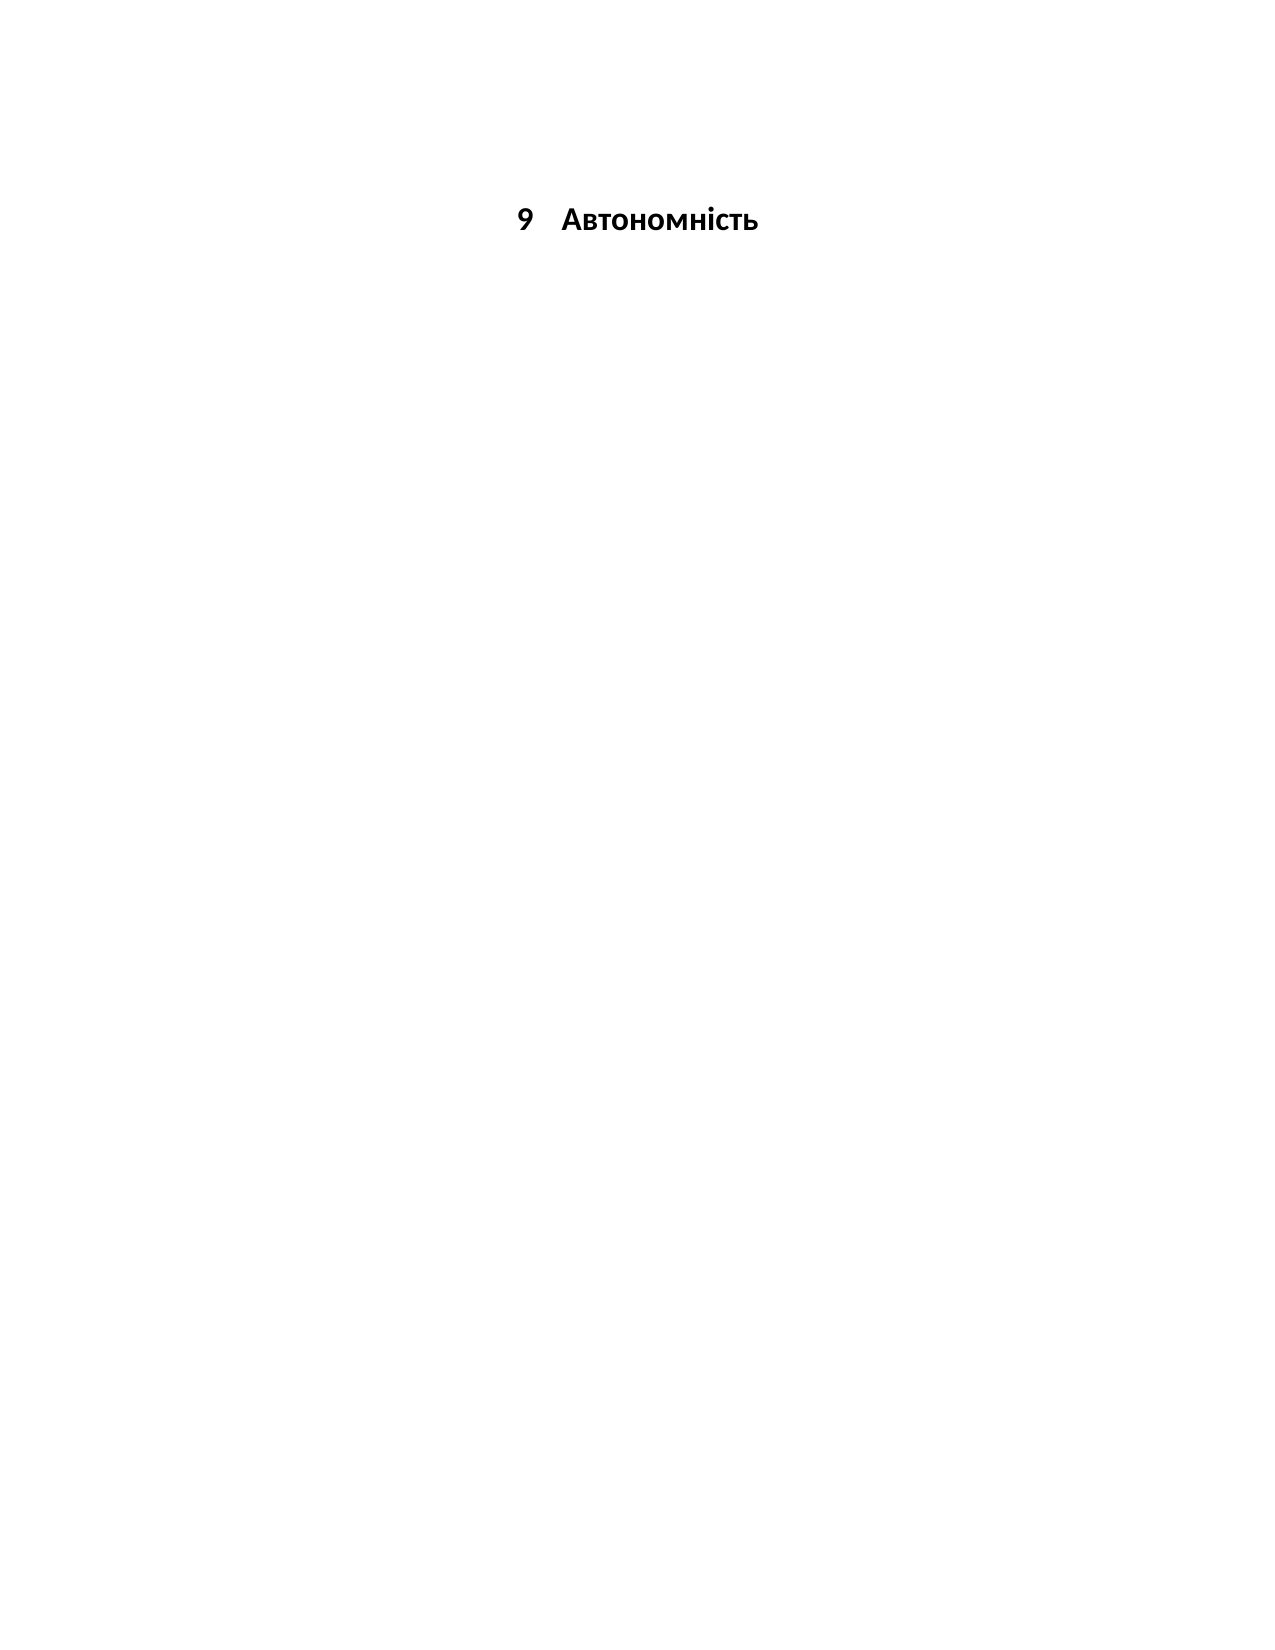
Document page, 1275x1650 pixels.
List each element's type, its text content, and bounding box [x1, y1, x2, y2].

subtitle Автономність [148, 198, 1127, 238]
